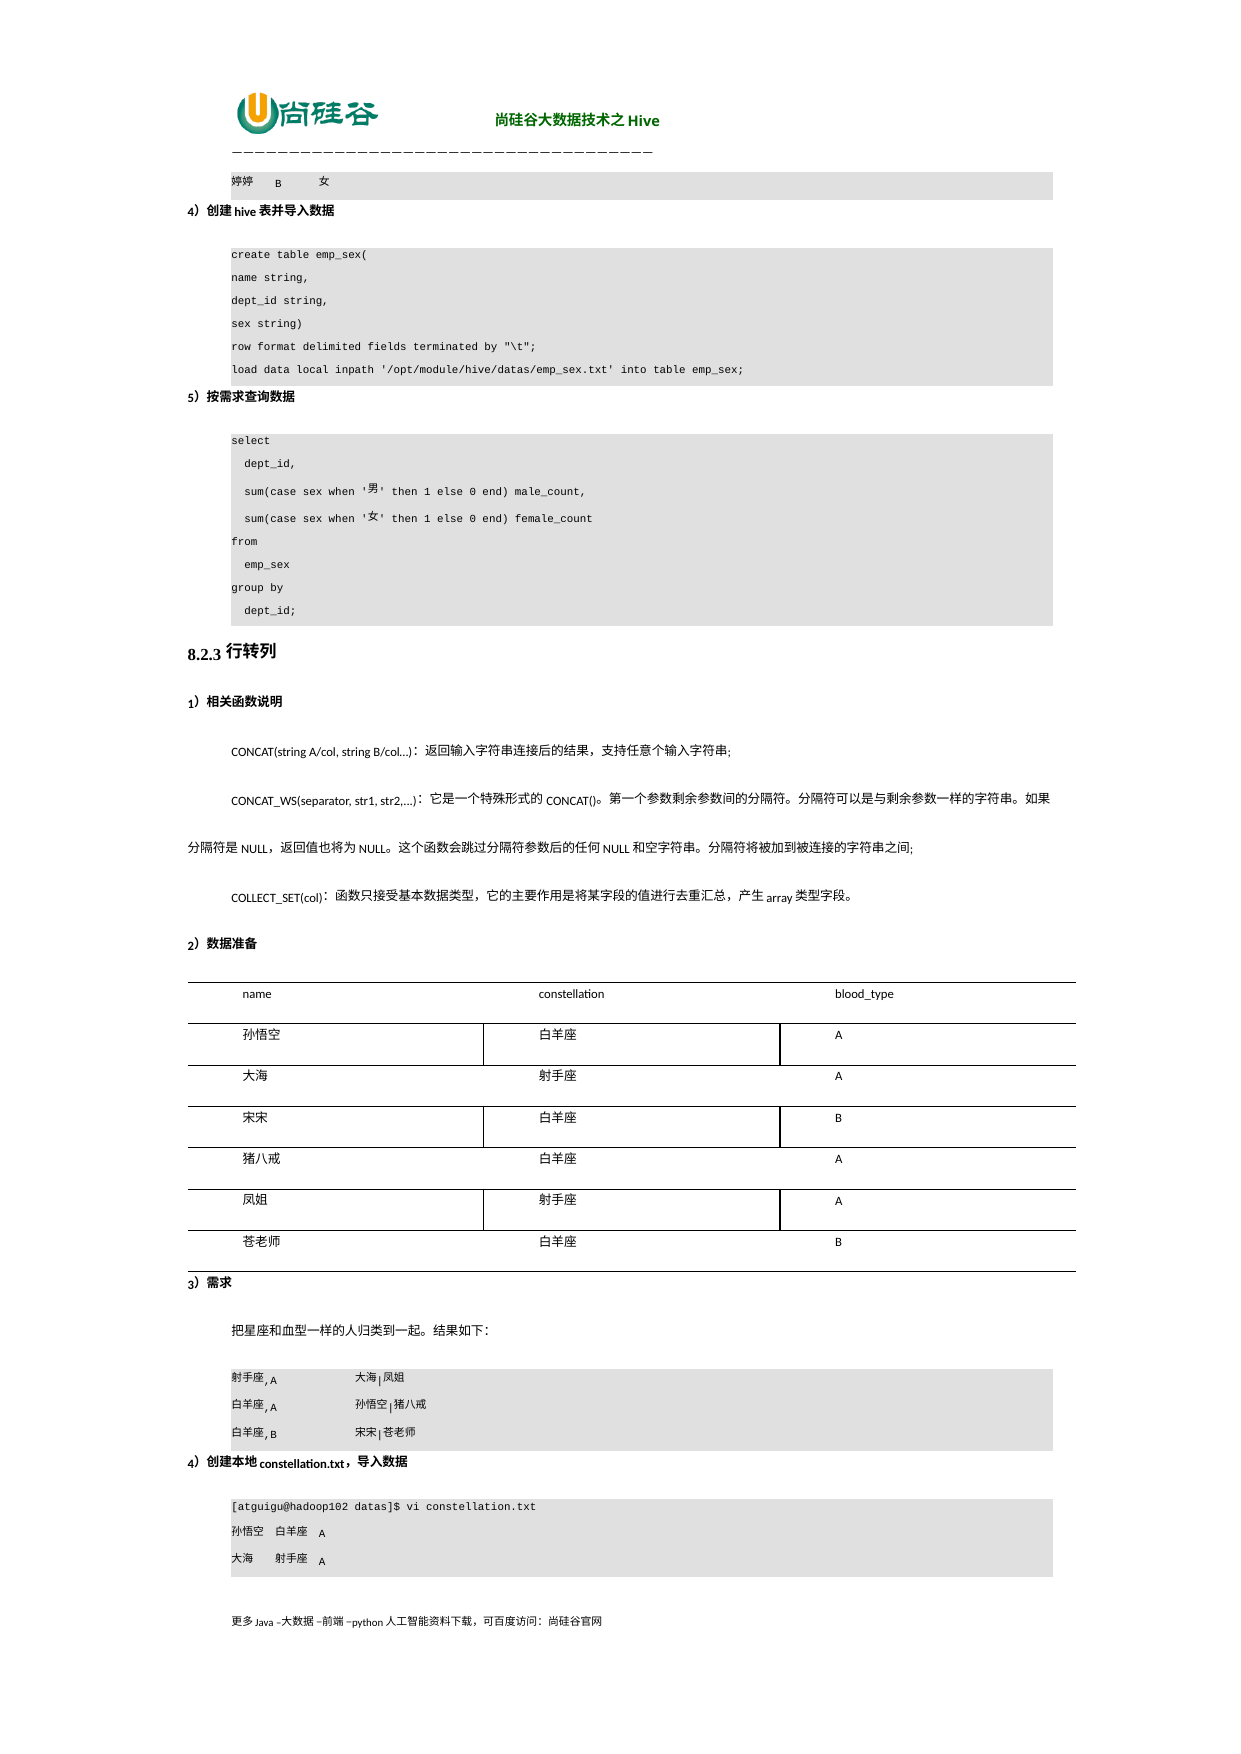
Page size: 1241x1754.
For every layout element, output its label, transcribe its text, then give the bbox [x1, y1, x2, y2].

text sex string) [231, 317, 1053, 340]
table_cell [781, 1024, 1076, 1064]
text from [231, 535, 1053, 558]
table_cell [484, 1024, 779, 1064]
text 婷婷 B 女 [231, 172, 1053, 200]
text 3）需求 [187, 1272, 1053, 1305]
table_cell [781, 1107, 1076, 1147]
text 2）数据准备 [187, 933, 1053, 966]
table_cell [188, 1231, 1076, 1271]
text 4）创建本地constellation.txt，导入数据 [187, 1451, 1053, 1484]
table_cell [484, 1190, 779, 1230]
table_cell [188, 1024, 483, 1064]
text select [231, 434, 1053, 457]
text 大海 射手座 A [231, 1550, 1053, 1577]
text 白羊座,B 宋宋|苍老师 [231, 1424, 1053, 1451]
text 把星座和血型一样的人归类到一起。结果如下： [187, 1321, 1053, 1353]
text 射手座,A 大海|凤姐 [231, 1369, 1053, 1396]
text 4）创建hive表并导入数据 [187, 200, 1053, 232]
subtitle 8.2.3 行转列 [187, 626, 1053, 691]
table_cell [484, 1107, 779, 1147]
text dept_id, [231, 457, 1053, 480]
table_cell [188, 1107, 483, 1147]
text 1）相关函数说明 [187, 691, 1053, 724]
text sum(case sex when '女' then 1 else 0 end) female_count [231, 507, 1053, 535]
text 白羊座,A 孙悟空|猪八戒 [231, 1396, 1053, 1424]
text row format delimited fields terminated by "\t"; [231, 340, 1053, 363]
text emp_sex [231, 558, 1053, 581]
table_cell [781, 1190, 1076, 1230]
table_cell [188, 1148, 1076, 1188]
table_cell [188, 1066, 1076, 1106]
text sum(case sex when '男' then 1 else 0 end) male_count, [231, 480, 1053, 507]
text 5）按需求查询数据 [187, 386, 1053, 418]
text create table emp_sex( [231, 248, 1053, 271]
text 孙悟空 白羊座 A [231, 1522, 1053, 1550]
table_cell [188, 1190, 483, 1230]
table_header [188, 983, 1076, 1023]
text [atguigu@hadoop102 datas]$ vi constellation.txt [231, 1499, 1053, 1522]
text CONCAT_WS(separator, str1, str2,...)：它是一个特殊形式的 CONCAT()。第一个参数剩余参数间的分隔符。分隔符可以是与剩余参数一样的字符串。如果分隔符是 NULL，返回值也将为 NULL。这个函数会跳过分隔符参数后的任何 NULL 和空字符串。分隔符将被加到被连接的字符串之间; [187, 788, 1053, 869]
text name string, [231, 271, 1053, 294]
text CONCAT(string A/col, string B/col…)：返回输入字符串连接后的结果，支持任意个输入字符串; [187, 740, 1053, 772]
text group by [231, 581, 1053, 603]
text load data local inpath '/opt/module/hive/datas/emp_sex.txt' into table emp_sex; [231, 363, 1053, 386]
text dept_id string, [231, 294, 1053, 317]
picture [231, 88, 382, 138]
text dept_id; [231, 603, 1053, 626]
text COLLECT_SET(col)：函数只接受基本数据类型，它的主要作用是将某字段的值进行去重汇总，产生array类型字段。 [187, 885, 1053, 918]
